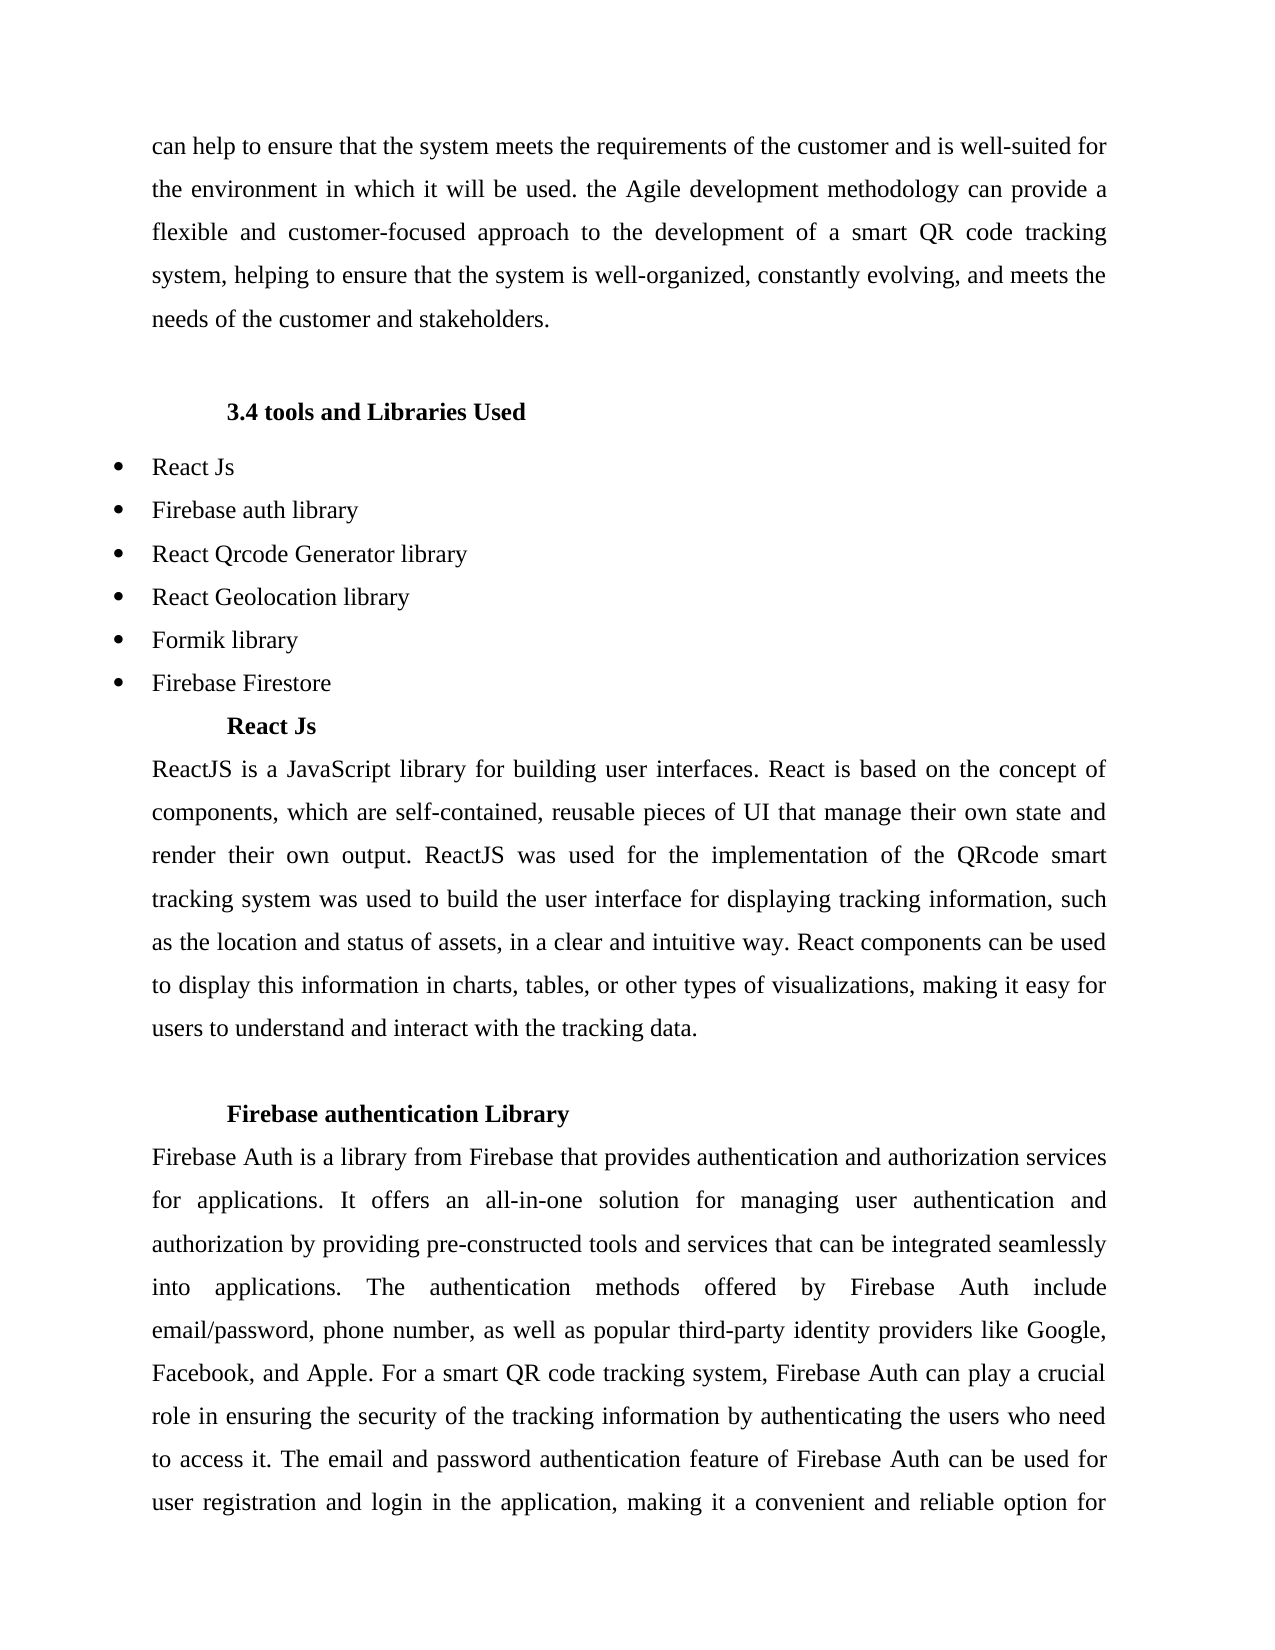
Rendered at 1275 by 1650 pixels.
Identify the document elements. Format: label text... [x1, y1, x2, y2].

list Formik library [114, 625, 1108, 654]
text React Js [152, 711, 1108, 740]
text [152, 131, 1108, 332]
text ReactJS is a JavaScript library for building user interfaces. React is based on the concept of components, which are self-contained, reusable pieces of UI that manage their own state and render their own output. ReactJS was used for the implementation of the QRcode smart tracking system was used to build the user interface for displaying tracking information, such as the location and status of assets, in a clear and intuitive way. React components can be used to display this information in charts, tables, or other types of visualizations, making it easy for users to understand and interact with the tracking data. [152, 754, 1108, 1042]
list React Qrcode Generator library [114, 539, 1108, 567]
list Firebase auth library [114, 496, 1108, 524]
list React Geolocation library [114, 582, 1108, 611]
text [152, 1142, 1108, 1516]
list Firebase Firestore [114, 668, 1108, 697]
list React Js [114, 452, 1108, 481]
subtitle 3.4 tools and Libraries Used [152, 397, 1108, 426]
text Firebase authentication Library [152, 1099, 1108, 1128]
